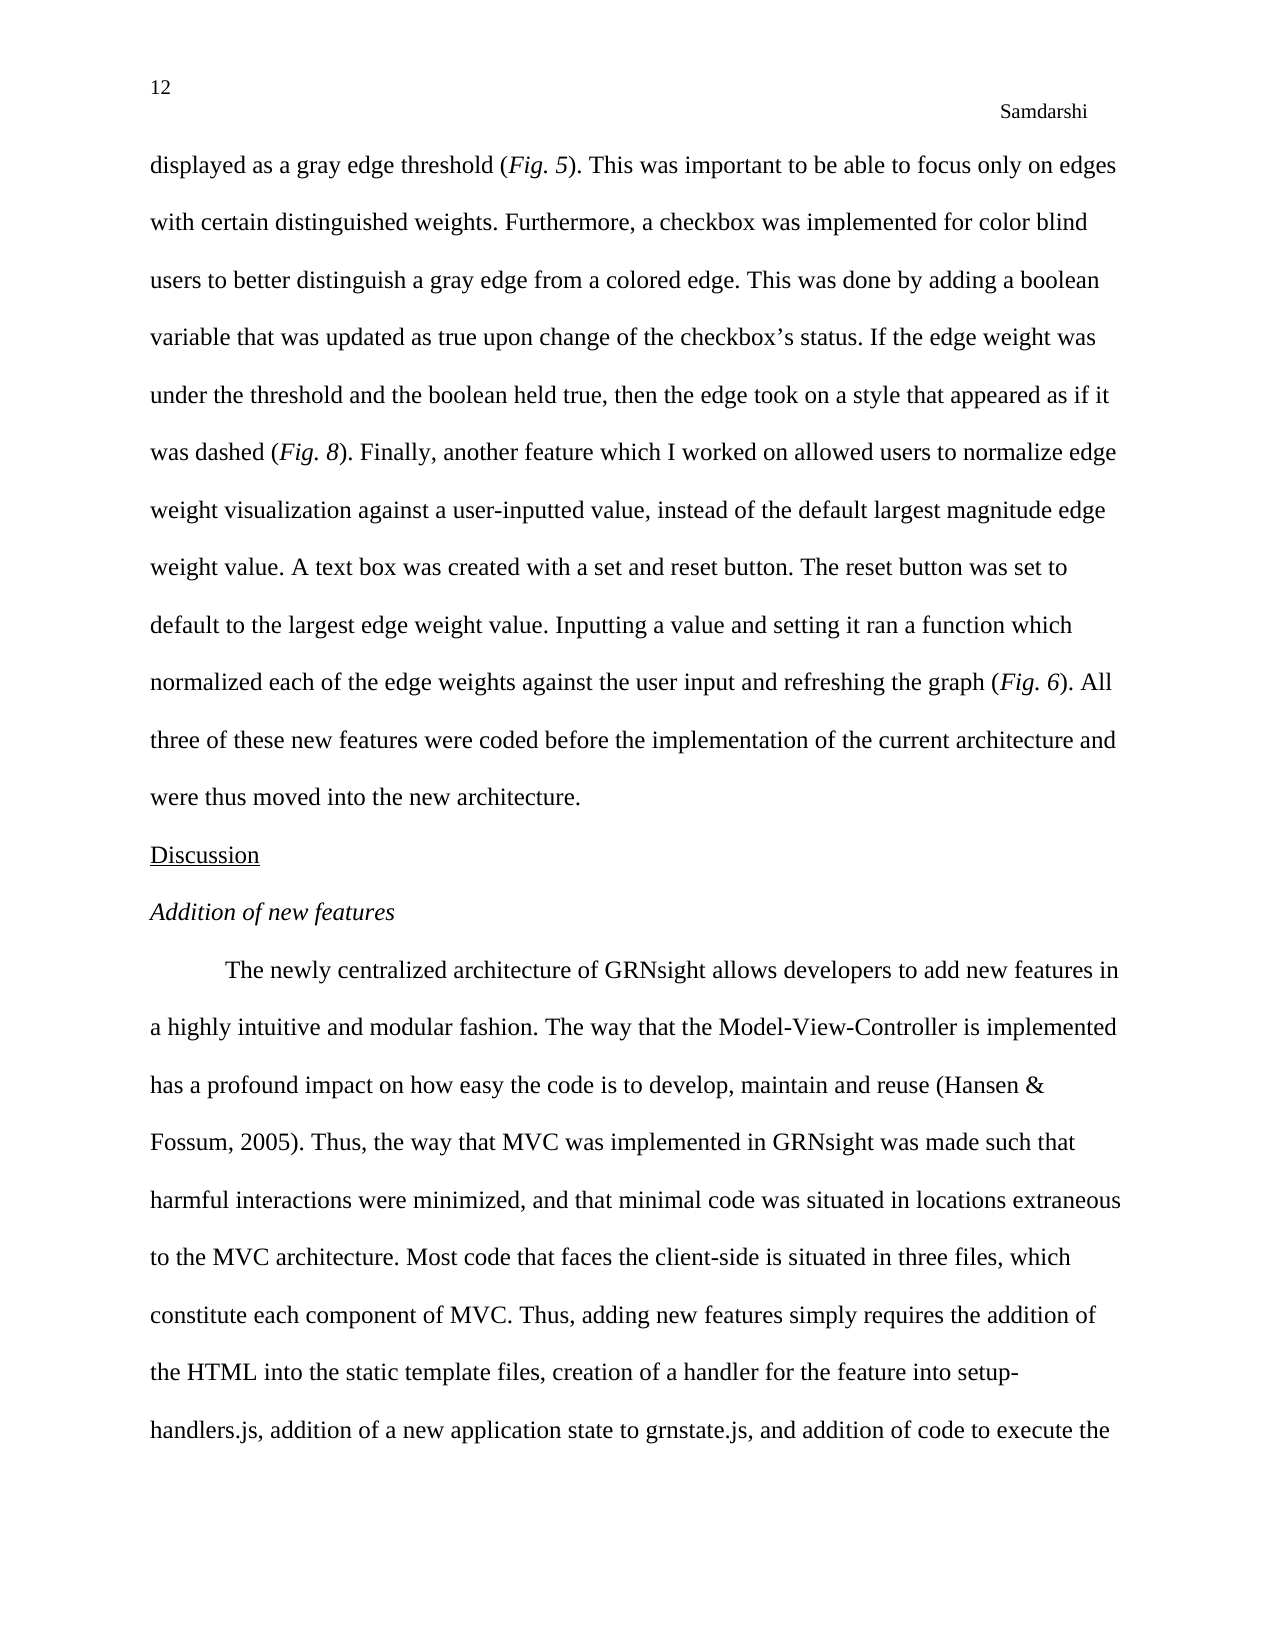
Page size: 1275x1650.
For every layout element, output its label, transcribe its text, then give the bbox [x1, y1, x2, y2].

text Addition of new features [150, 897, 1125, 926]
text Discussion [150, 840, 1125, 869]
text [150, 150, 1125, 811]
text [150, 955, 1125, 1444]
